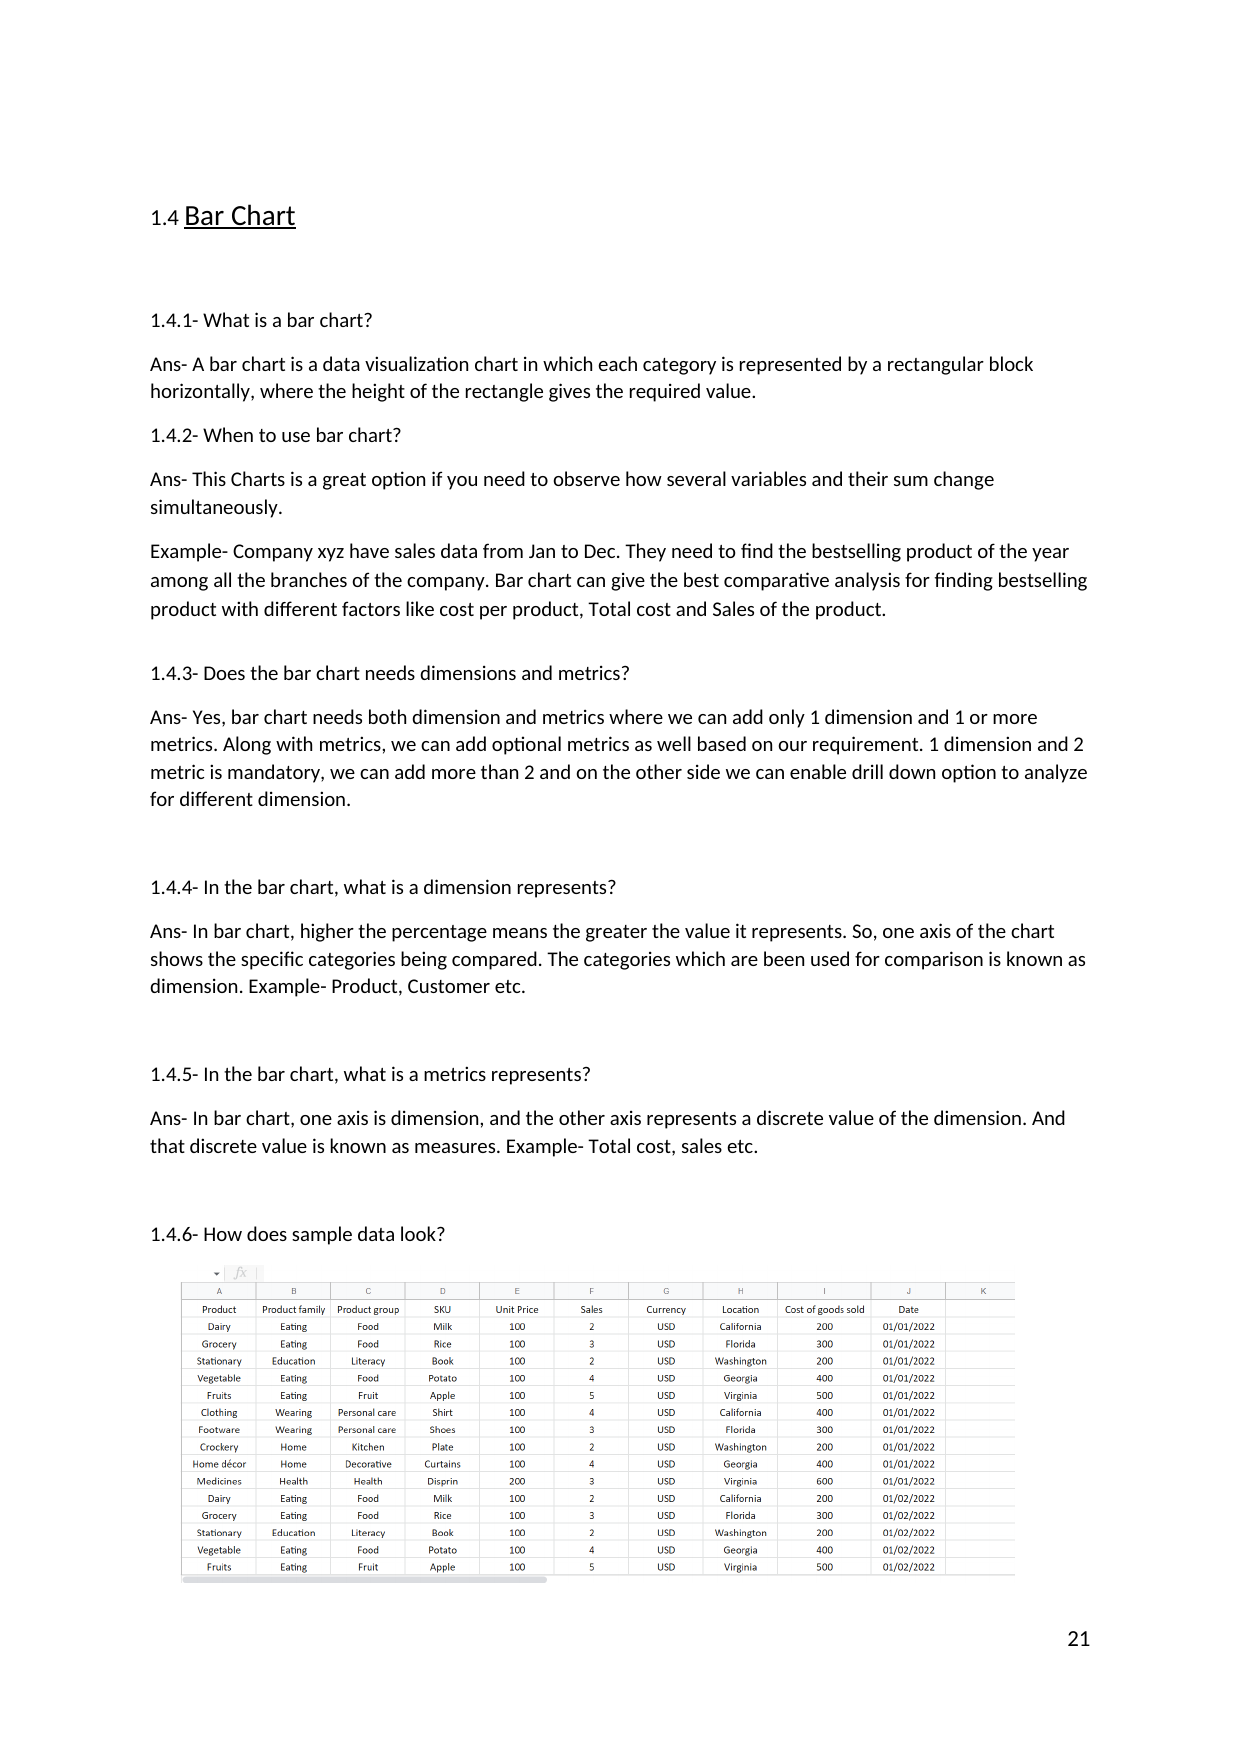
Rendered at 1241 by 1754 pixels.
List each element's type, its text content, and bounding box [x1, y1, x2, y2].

text 1.4.1- What is a bar chart? [150, 307, 1090, 332]
text Ans- Yes, bar chart needs both dimension and metrics where we can add only 1 dimension and 1 or more metrics. Along with metrics, we can add optional metrics as well based on our requirement. 1 dimension and 2 metric is mandatory, we can add more than 2 and on the other side we can enable drill down option to analyze for different dimension. [150, 704, 1090, 812]
text 1.4 Bar Chart [150, 197, 1090, 232]
text 1.4.2- When to use bar chart? [150, 423, 1090, 448]
text 1.4.6- How does sample data look? [150, 1221, 1090, 1247]
text Ans- A bar chart is a data visualization chart in which each category is represented by a rectangular block horizontally, where the height of the rectangle gives the required value. [150, 351, 1090, 404]
text 1.4.3- Does the bar chart needs dimensions and metrics? [150, 660, 1090, 686]
text Ans- This Charts is a great option if you need to observe how several variables and their sum change simultaneously. [150, 467, 1090, 519]
text Example- Company xyz have sales data from Jan to Dec. They need to find the bestselling product of the year among all the branches of the company. Bar chart can give the best comparative analysis for finding bestselling product with different factors like cost per product, Total cost and Sales of the product. [150, 538, 1090, 622]
text 1.4.5- In the bar chart, what is a metrics represents? [150, 1062, 1090, 1087]
text Ans- In bar chart, one axis is dimension, and the other axis represents a discrete value of the dimension. And that discrete value is known as measures. Example- Total cost, sales etc. [150, 1106, 1090, 1158]
text Ans- In bar chart, higher the percentage means the greater the value it represents. So, one axis of the chart shows the specific categories being compared. The categories which are been used for comparison is known as dimension. Example- Product, Customer etc. [150, 919, 1090, 999]
text 1.4.4- In the bar chart, what is a dimension represents? [150, 874, 1090, 900]
picture [180, 1265, 1015, 1583]
